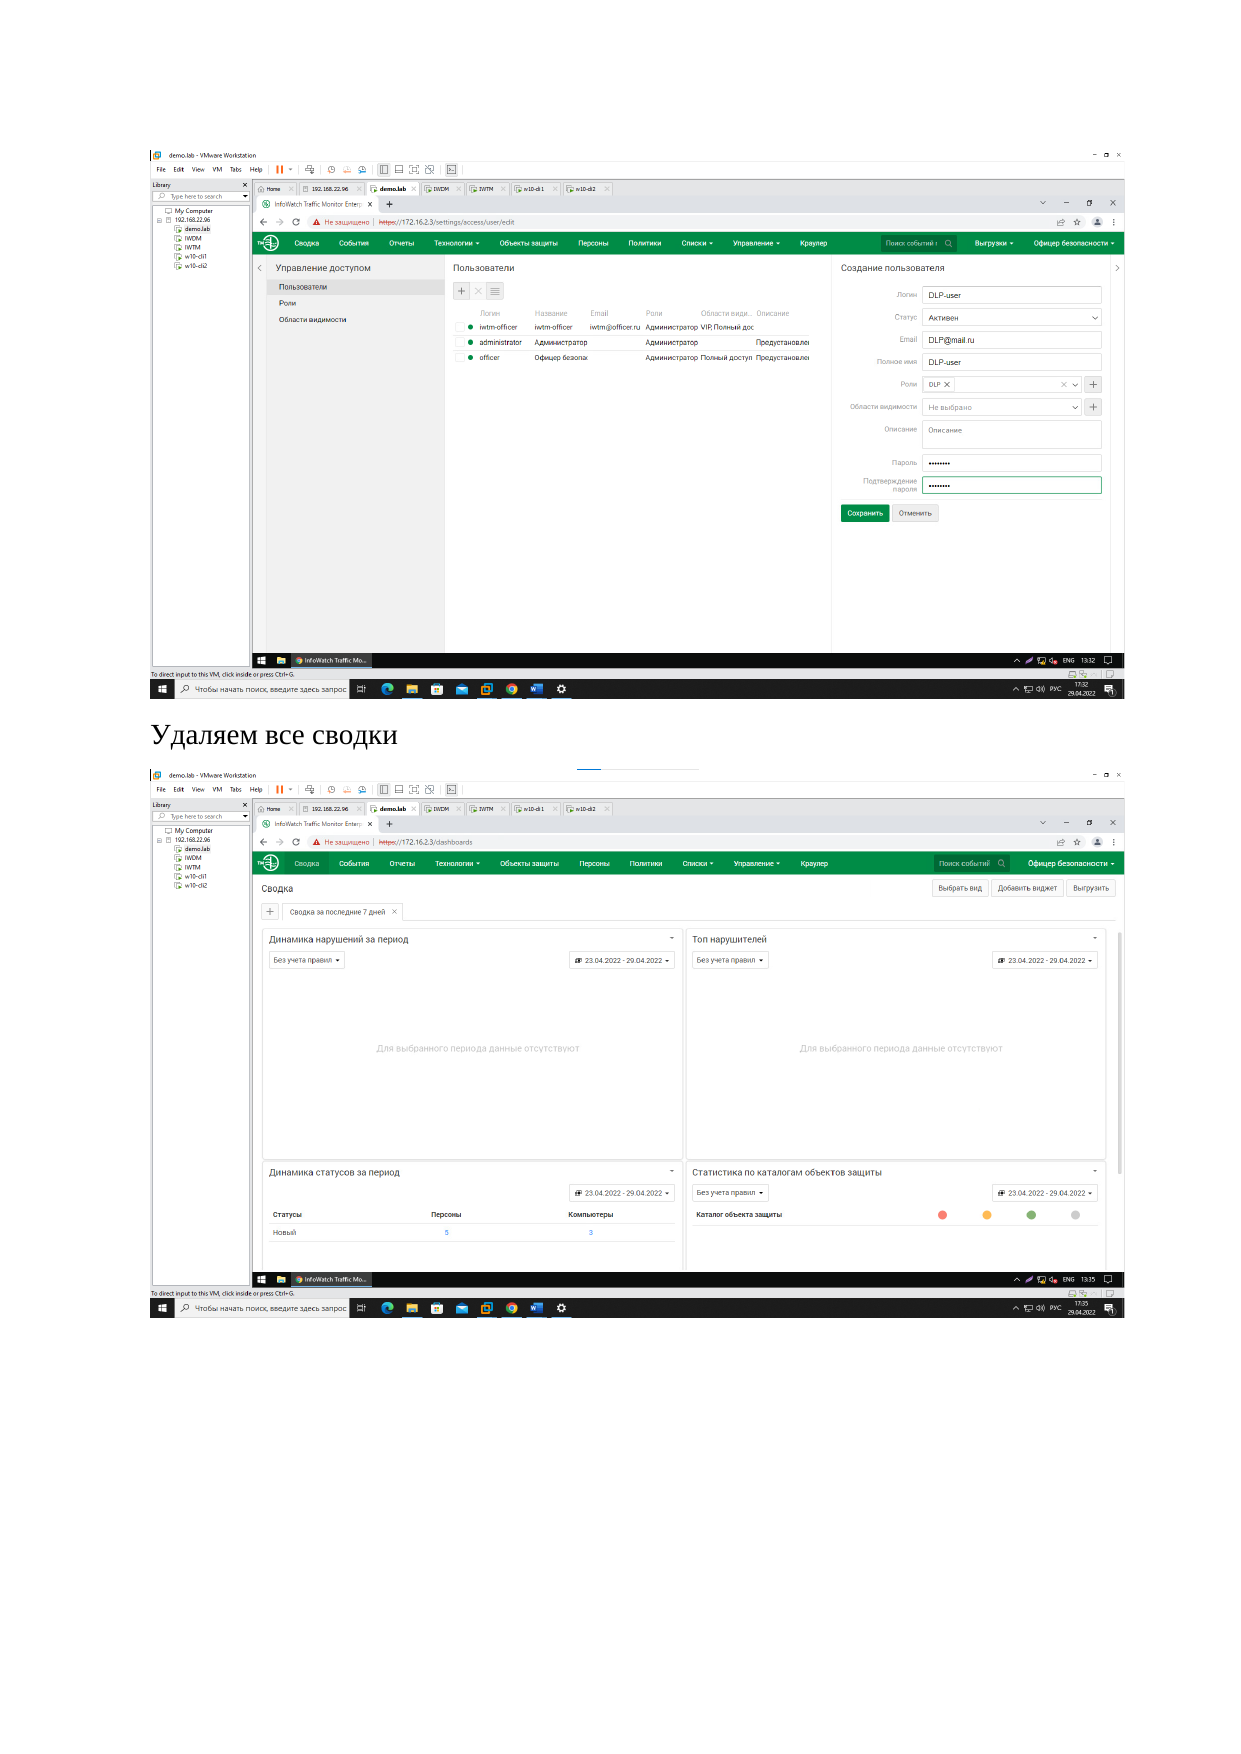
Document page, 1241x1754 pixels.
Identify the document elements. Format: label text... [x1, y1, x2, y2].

picture [150, 769, 1125, 1318]
text Удаляем все сводки [150, 717, 1090, 751]
picture [150, 150, 1125, 699]
